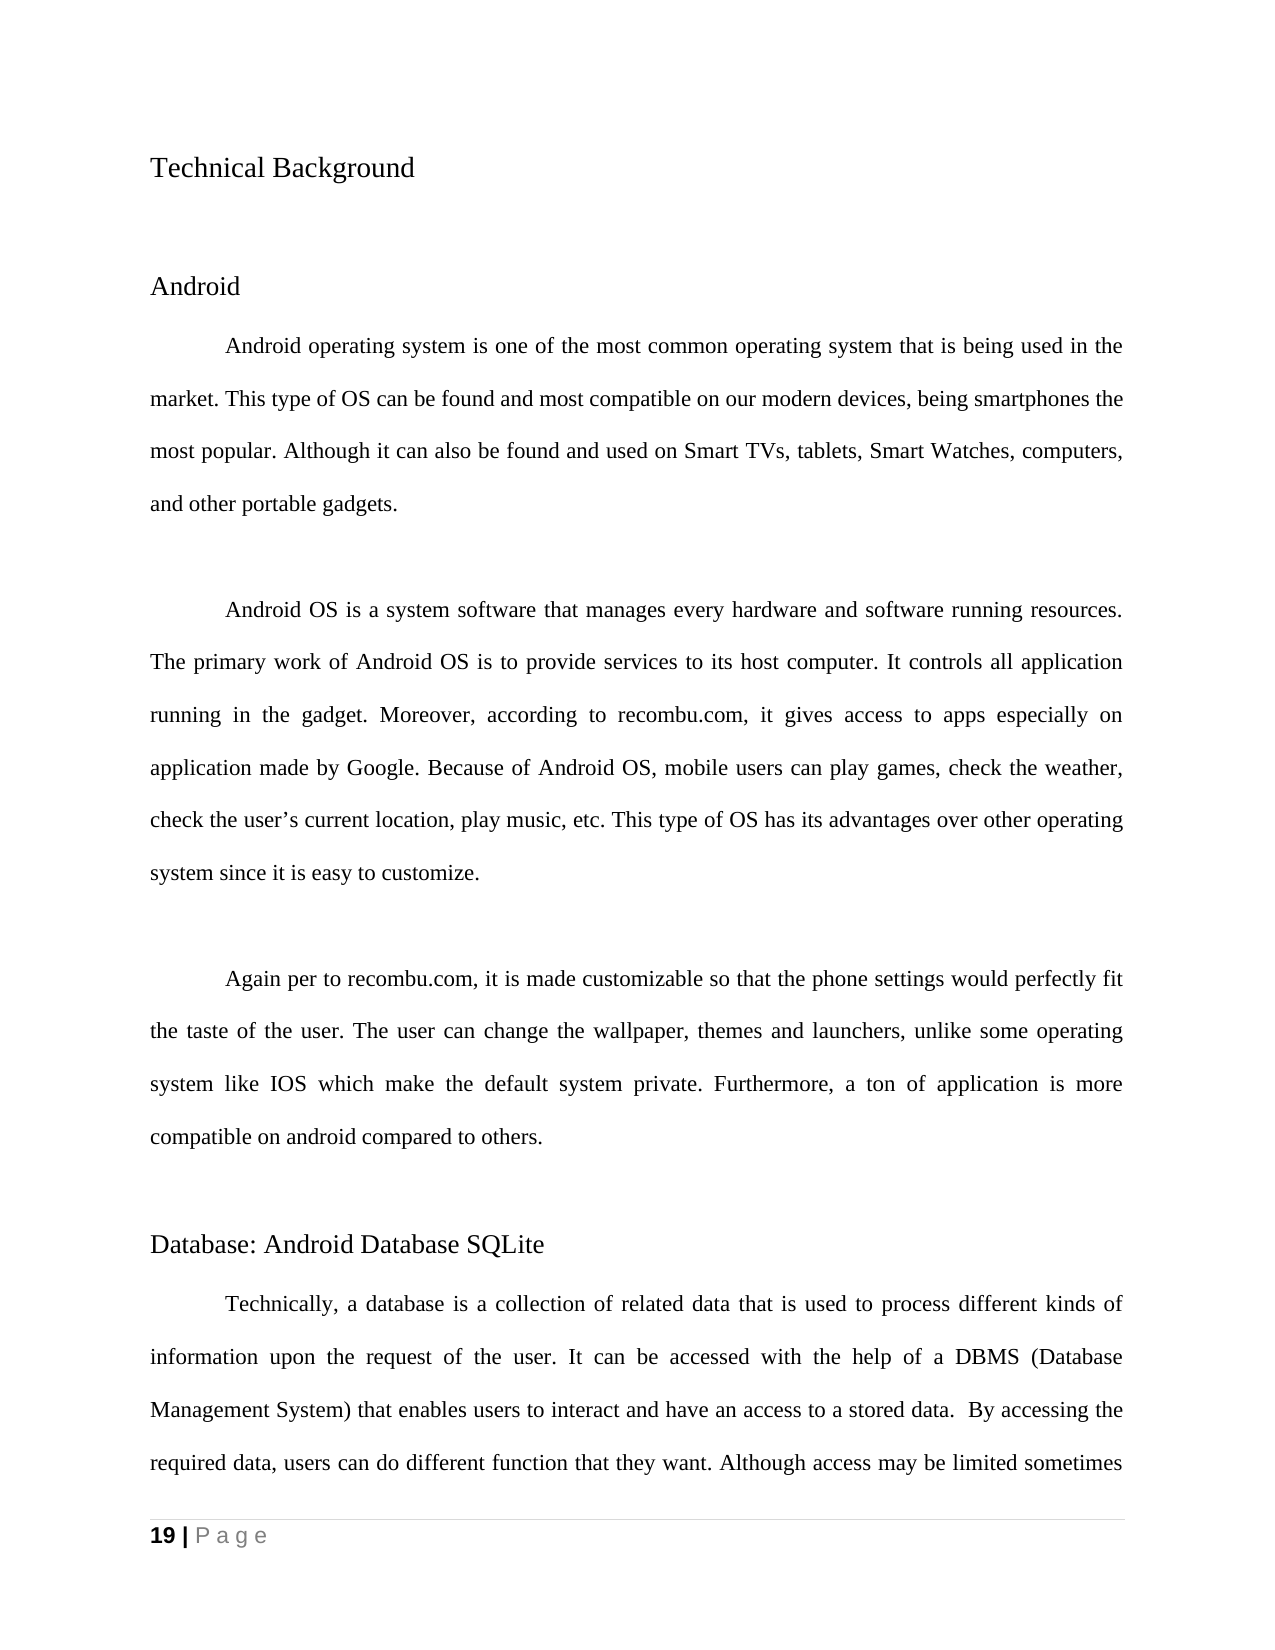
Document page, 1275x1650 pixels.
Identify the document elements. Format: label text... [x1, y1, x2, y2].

subtitle Android [150, 270, 1125, 301]
text Android OS is a system software that manages every hardware and software running resources. The primary work of Android OS is to provide services to its host computer. It controls all application running in the gadget. Moreover, according to recombu.com, it gives access to apps especially on application made by Google. Because of Android OS, mobile users can play games, check the weather, check the user’s current location, play music, etc. This type of OS has its advantages over other operating system since it is easy to customize. [150, 596, 1125, 886]
subtitle Database: Android Database SQLite [150, 1228, 1125, 1259]
subtitle Technical Background [150, 150, 1125, 183]
text Android operating system is one of the most common operating system that is being used in the market. This type of OS can be found and most compatible on our modern devices, being smartphones the most popular. Although it can also be found and used on Smart TVs, tablets, Smart Watches, computers, and other portable gadgets. [150, 332, 1125, 517]
text Again per to recombu.com, it is made customizable so that the phone settings would perfectly fit the taste of the user. The user can change the wallpaper, themes and launchers, unlike some operating system like IOS which make the default system private. Furthermore, a ton of application is more compatible on android compared to others. [150, 964, 1125, 1149]
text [150, 1290, 1125, 1475]
